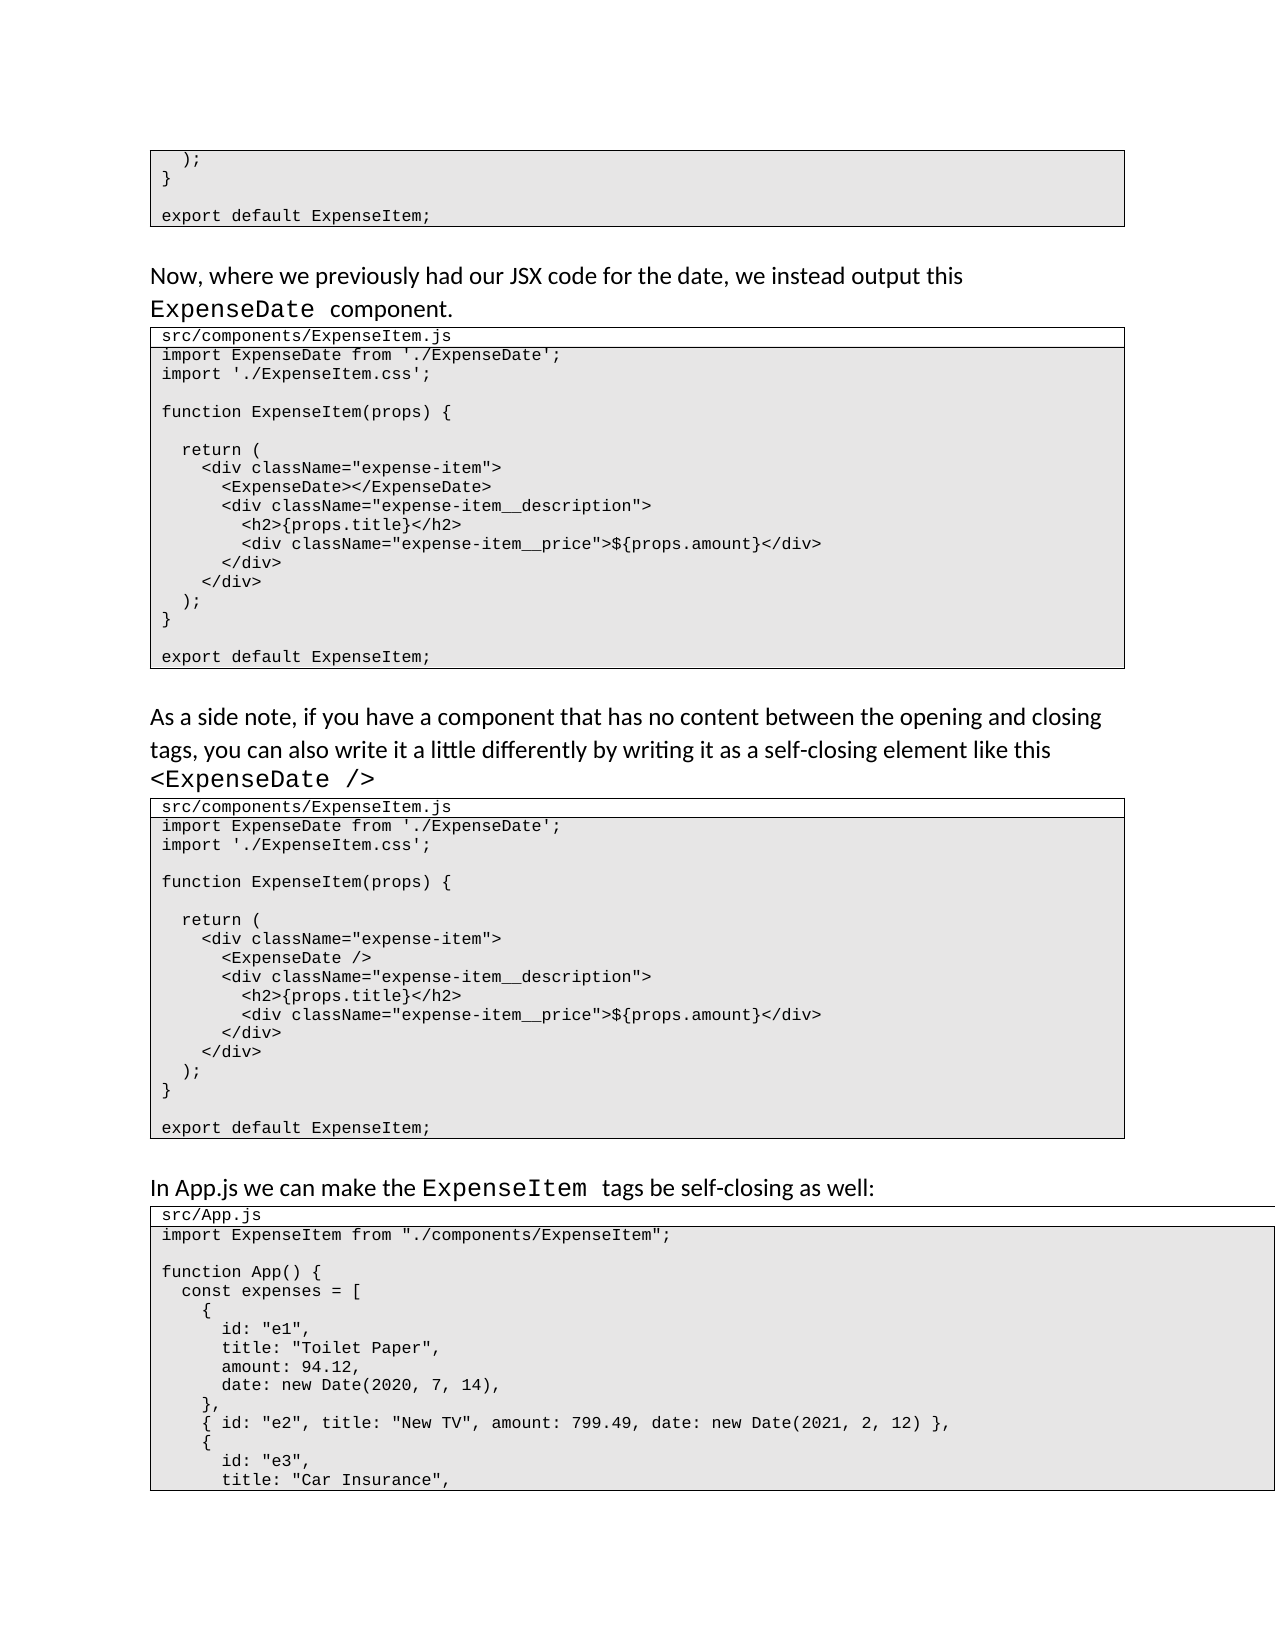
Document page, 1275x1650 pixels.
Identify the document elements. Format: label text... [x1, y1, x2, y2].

table_header src/App.js [151, 1207, 1275, 1226]
text Now, where we previously had our JSX code for the date, we instead output this ExpenseDate component. [150, 260, 1125, 324]
table_header src/components/ExpenseItem.js [151, 328, 1124, 346]
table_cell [151, 151, 1124, 226]
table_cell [151, 1227, 1274, 1490]
table_cell import ExpenseDate from './ExpenseDate'; import './ExpenseItem.css'; function ExpenseItem(props) { return ( <div className="expense-item"> <ExpenseDate /> <div className="expense-item__description"> <h2>{props.title}</h2> <div className="expense-item__price">${props.amount}</div> </div> </div> ); } export default ExpenseItem; [151, 818, 1124, 1138]
text As a side note, if you have a component that has no content between the opening and closing tags, you can also write it a little differently by writing it as a self-closing element like this <ExpenseDate /> [150, 701, 1125, 795]
text In App.js we can make the ExpenseItem tags be self-closing as well: [150, 1172, 1125, 1204]
table_cell import ExpenseDate from './ExpenseDate'; import './ExpenseItem.css'; function ExpenseItem(props) { return ( <div className="expense-item"> <ExpenseDate></ExpenseDate> <div className="expense-item__description"> <h2>{props.title}</h2> <div className="expense-item__price">${props.amount}</div> </div> </div> ); } export default ExpenseItem; [151, 348, 1124, 667]
table_header src/components/ExpenseItem.js [151, 799, 1124, 817]
